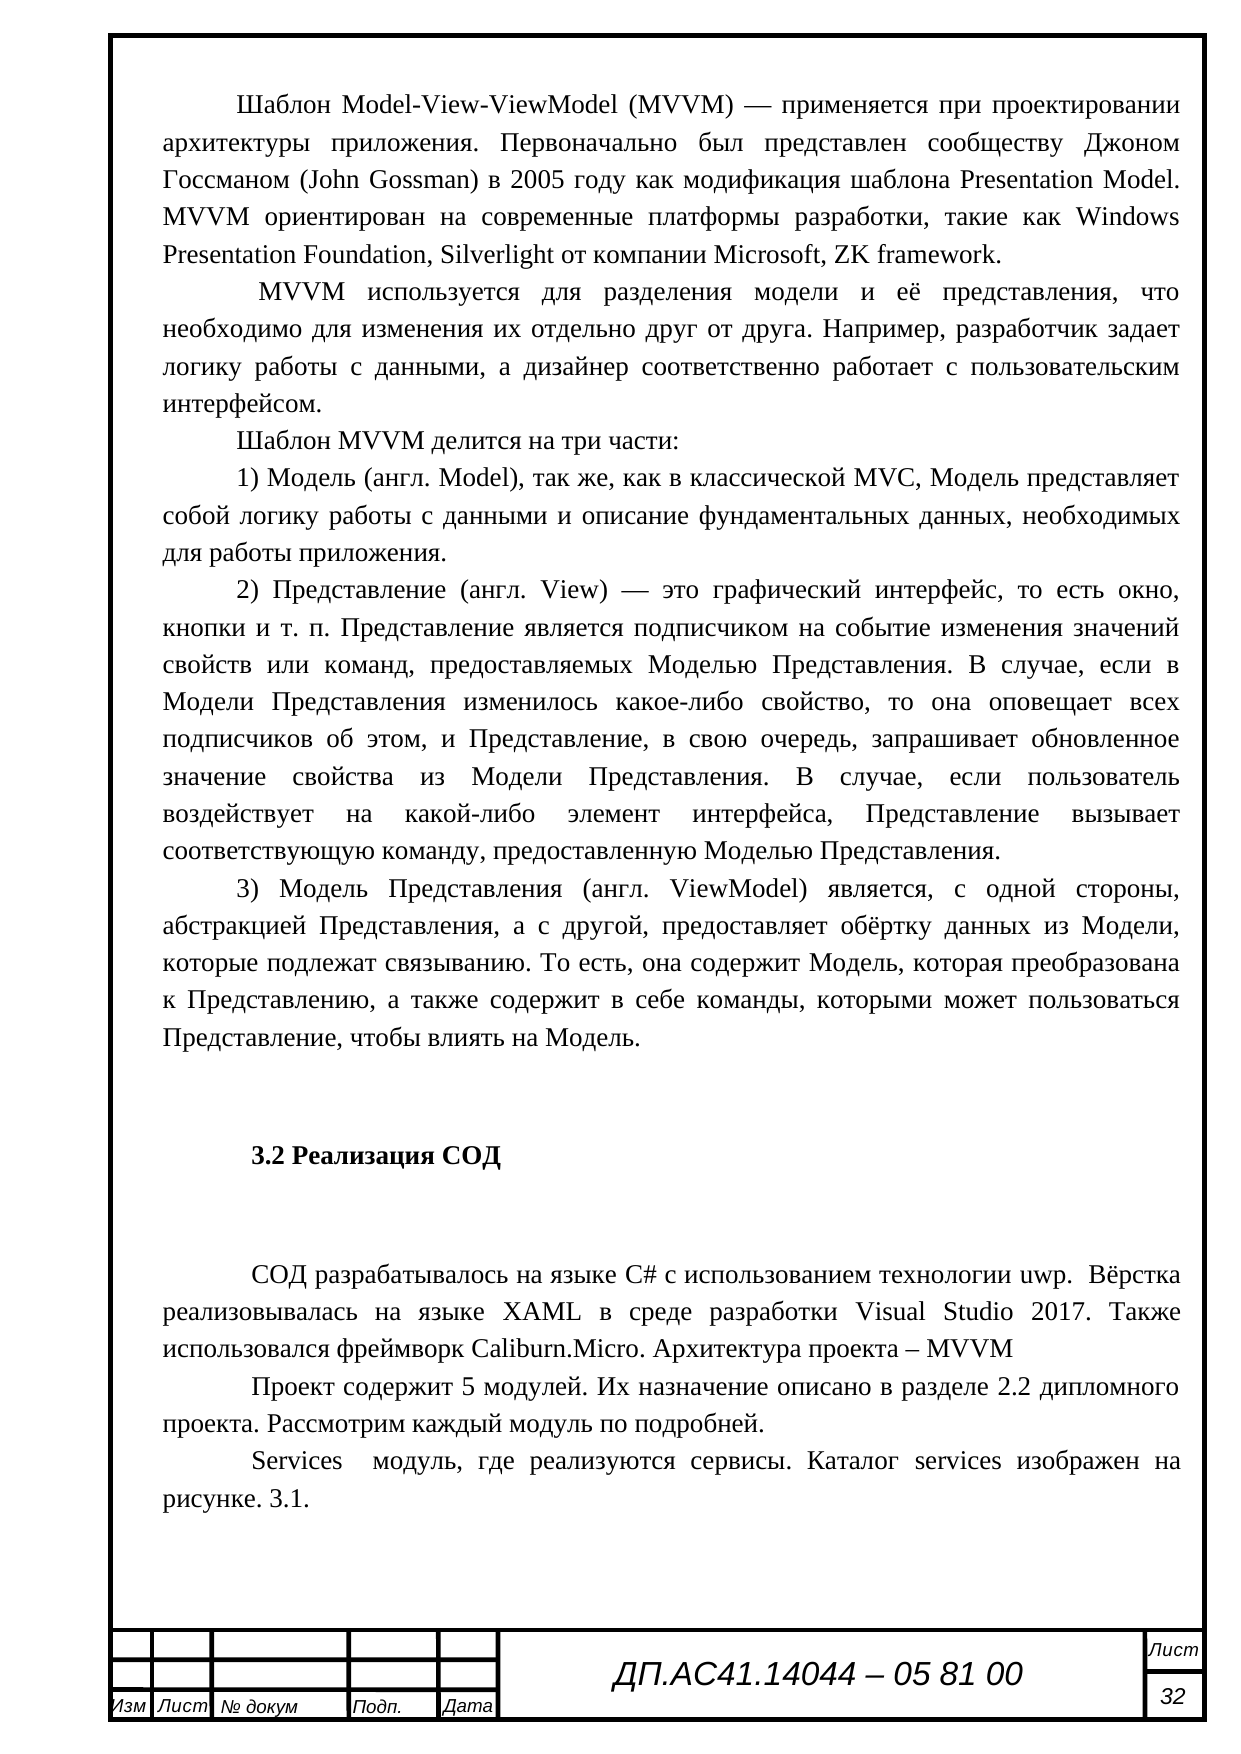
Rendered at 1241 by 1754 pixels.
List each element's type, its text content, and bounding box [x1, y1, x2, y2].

text 2) Представление (англ. View) — это графический интерфейс, то есть окно, кнопки и т. п. Представление является подписчиком на событие изменения значений свойств или команд, предоставляемых Моделью Представления. В случае, если в Модели Представления изменилось какое-либо свойство, то она оповещает всех подписчиков об этом, и Представление, в свою очередь, запрашивает обновленное значение свойства из Модели Представления. В случае, если пользователь воздействует на какой-либо элемент интерфейса, Представление вызывает соответствующую команду, предоставленную Моделью Представления. [162, 573, 1181, 866]
text Проект содержит 5 модулей. Их назначение описано в разделе 2.2 дипломного проекта. Рассмотрим каждый модуль по подробней. [162, 1370, 1181, 1438]
text 1) Модель (англ. Model), так же, как в классической MVC, Модель представляет собой логику работы с данными и описание фундаментальных данных, необходимых для работы приложения. [162, 462, 1181, 567]
text Шаблон MVVM делится на три части: [162, 424, 1181, 455]
subtitle 3.2 Реализация СОД [162, 1139, 1181, 1171]
text Services модуль, где реализуются сервисы. Каталог services изображен на рисунке. 3.1. [162, 1444, 1181, 1513]
text 3) Модель Представления (англ. ViewModel) является, с одной стороны, абстракцией Представления, а с другой, предоставляет обёртку данных из Модели, которые подлежат связыванию. То есть, она содержит Модель, которая преобразована к Представлению, а также содержит в себе команды, которыми может пользоваться Представление, чтобы влиять на Модель. [162, 872, 1181, 1052]
text СОД разрабатывалось на языке C# с использованием технологии uwp. Вёрстка реализовывалась на языке XAML в среде разработки Visual Studio 2017. Также использовался фреймворк Caliburn.Micro. Архитектура проекта – MVVM [162, 1258, 1181, 1364]
text Шаблон Model-View-ViewModel (MVVM) — применяется при проектировании архитектуры приложения. Первоначально был представлен сообществу Джоном Госсманом (John Gossman) в 2005 году как модификация шаблона Presentation Model. MVVM ориентирован на современные платформы разработки, такие как Windows Presentation Foundation, Silverlight от компании Microsoft, ZK framework. [162, 89, 1181, 269]
text MVVM используется для разделения модели и её представления, что необходимо для изменения их отдельно друг от друга. Например, разработчик задает логику работы с данными, а дизайнер соответственно работает с пользовательским интерфейсом. [162, 275, 1181, 418]
